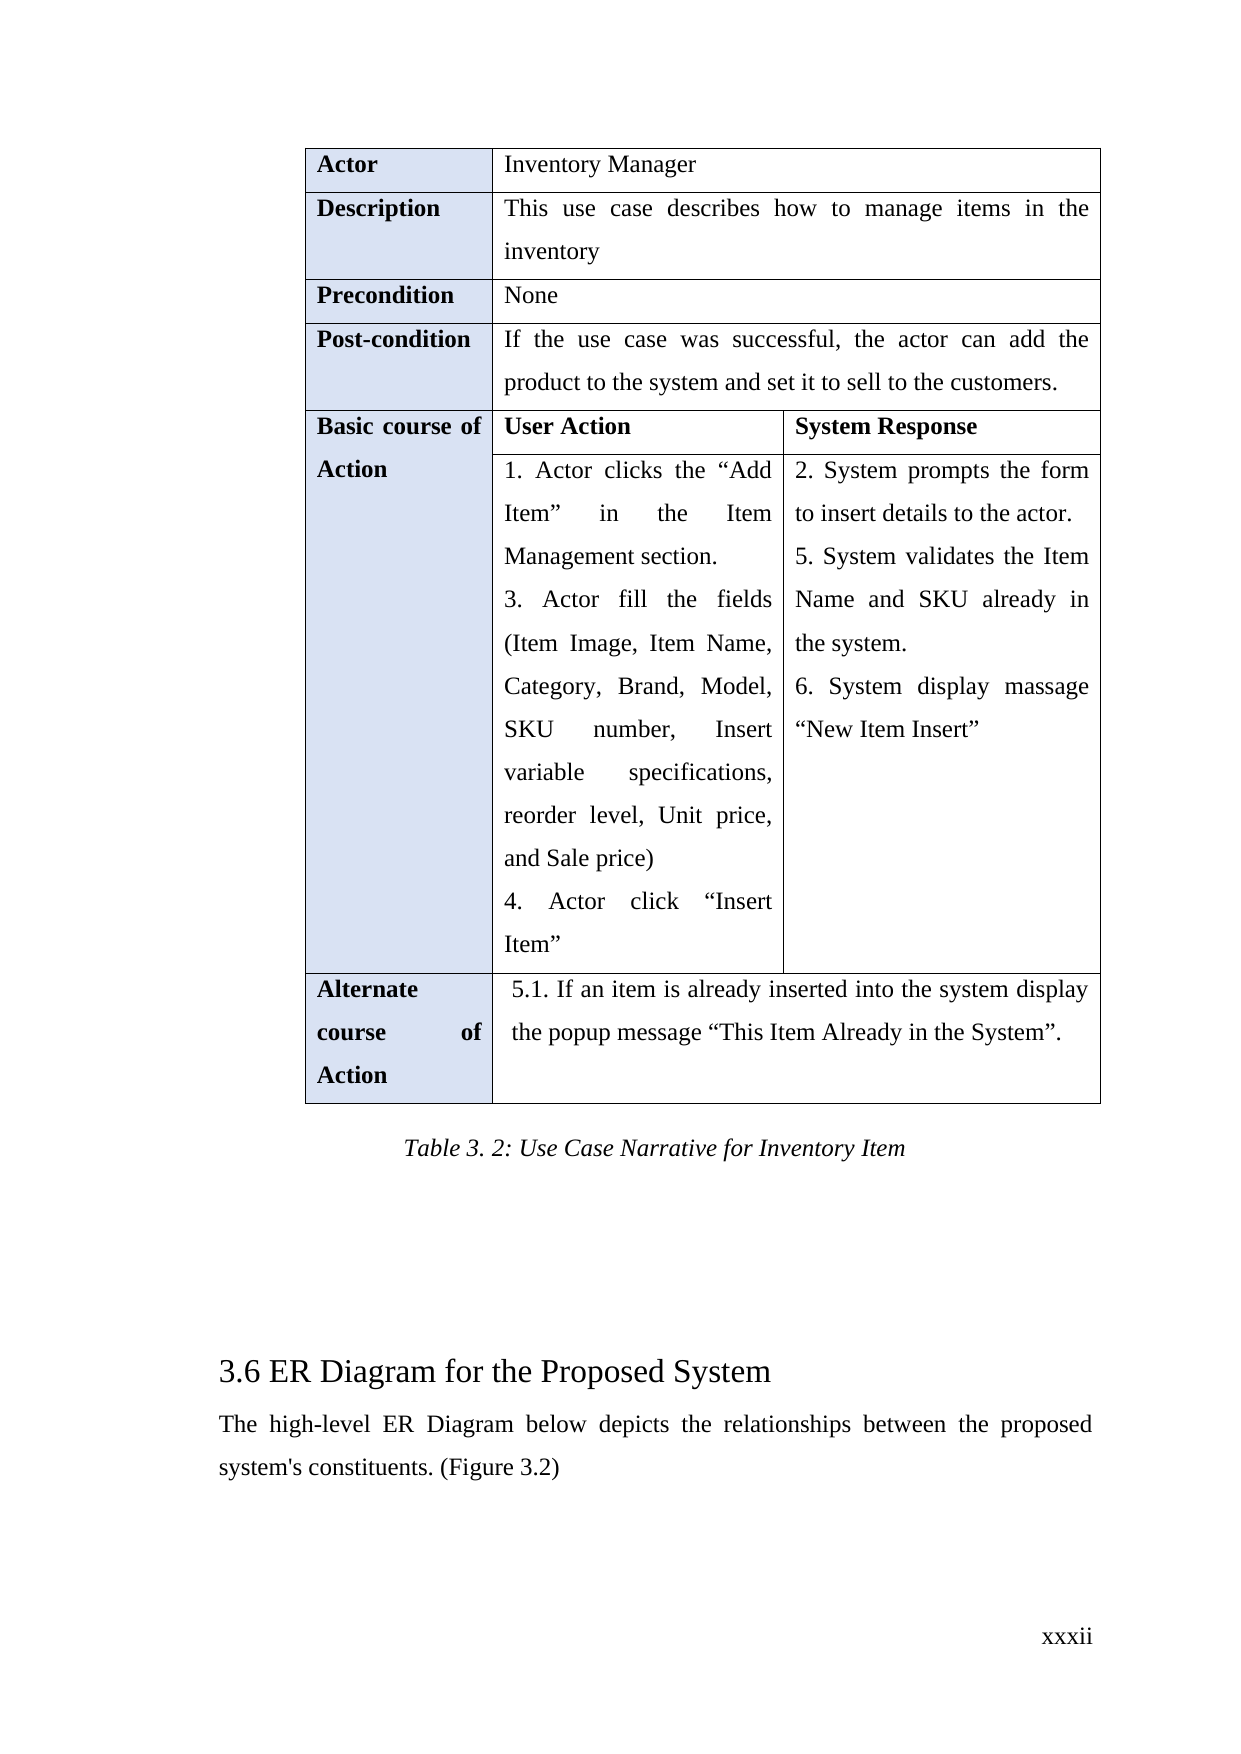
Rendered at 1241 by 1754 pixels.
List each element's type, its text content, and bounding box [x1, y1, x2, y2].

table_cell If the use case was successful, the actor can add the product to the system and set it to sell to the customers. [493, 324, 1100, 410]
table_cell 2. System prompts the form to insert details to the actor. 5. System validates the Item Name and SKU already in the system. 6. System display massage “New Item Insert” [784, 455, 1100, 973]
table_cell Precondition [306, 280, 492, 323]
table_cell User Action [493, 411, 783, 454]
table_cell 5.1. If an item is already inserted into the system display the popup message “This Item Already in the System”. [493, 974, 1100, 1103]
table_cell Inventory Manager [493, 149, 1100, 192]
table_cell Basic course of Action [306, 411, 492, 973]
text The high-level ER Diagram below depicts the relationships between the proposed system's constituents. (Figure 3.2) [218, 1409, 1093, 1481]
subtitle 3.6 ER Diagram for the Proposed System [218, 1351, 1093, 1389]
table_cell None [493, 280, 1100, 323]
table_cell Post-condition [306, 324, 492, 410]
table_cell This use case describes how to manage items in the inventory [493, 193, 1100, 279]
table_cell Alternate course of Action [306, 974, 492, 1103]
table_cell System Response [784, 411, 1100, 454]
table_cell Description [306, 193, 492, 279]
table_cell 1. Actor clicks the “Add Item” in the Item Management section. 3. Actor fill the fields (Item Image, Item Name, Category, Brand, Model, SKU number, Insert variable specifications, reorder level, Unit price, and Sale price) 4. Actor click “Insert Item” [493, 455, 783, 973]
table_cell Actor [306, 149, 492, 192]
